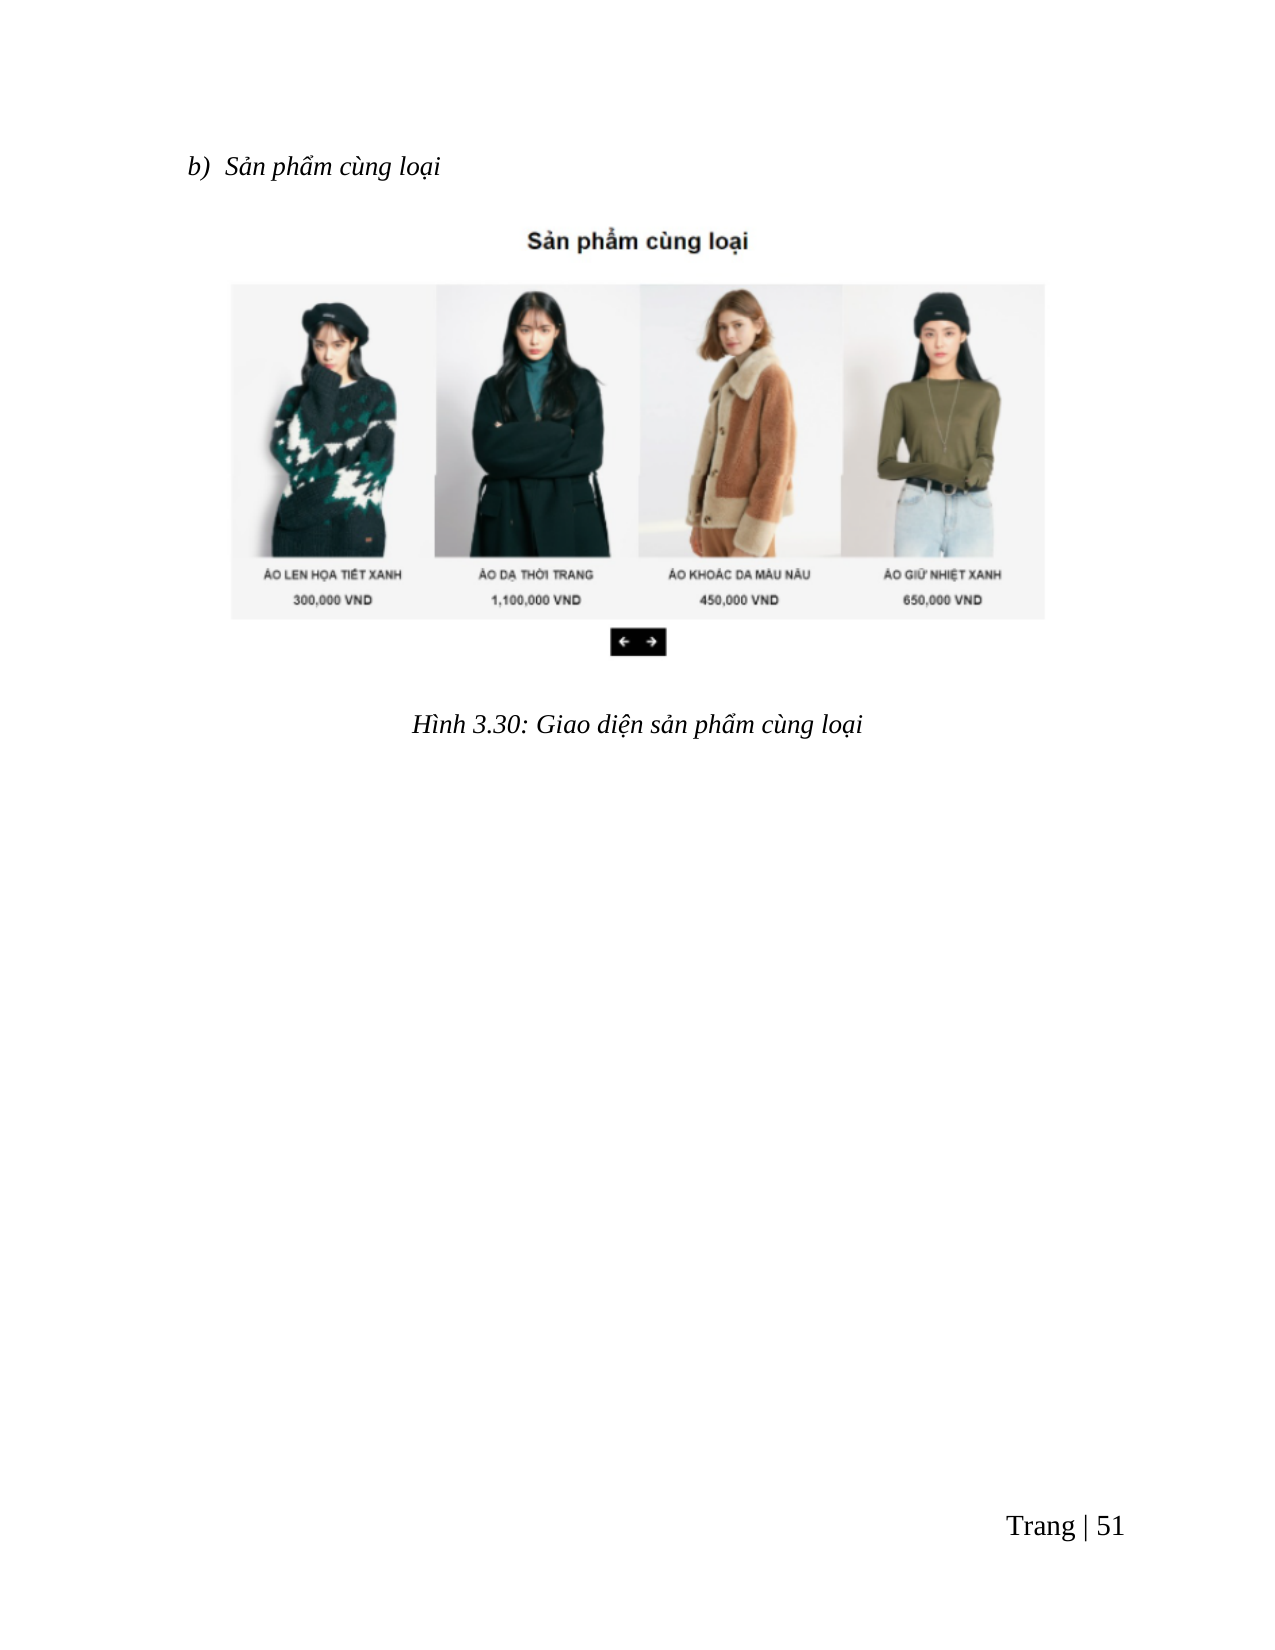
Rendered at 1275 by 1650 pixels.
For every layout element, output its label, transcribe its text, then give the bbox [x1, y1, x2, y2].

list Sản phẩm cùng loại [187, 150, 1125, 181]
picture [150, 217, 1125, 671]
